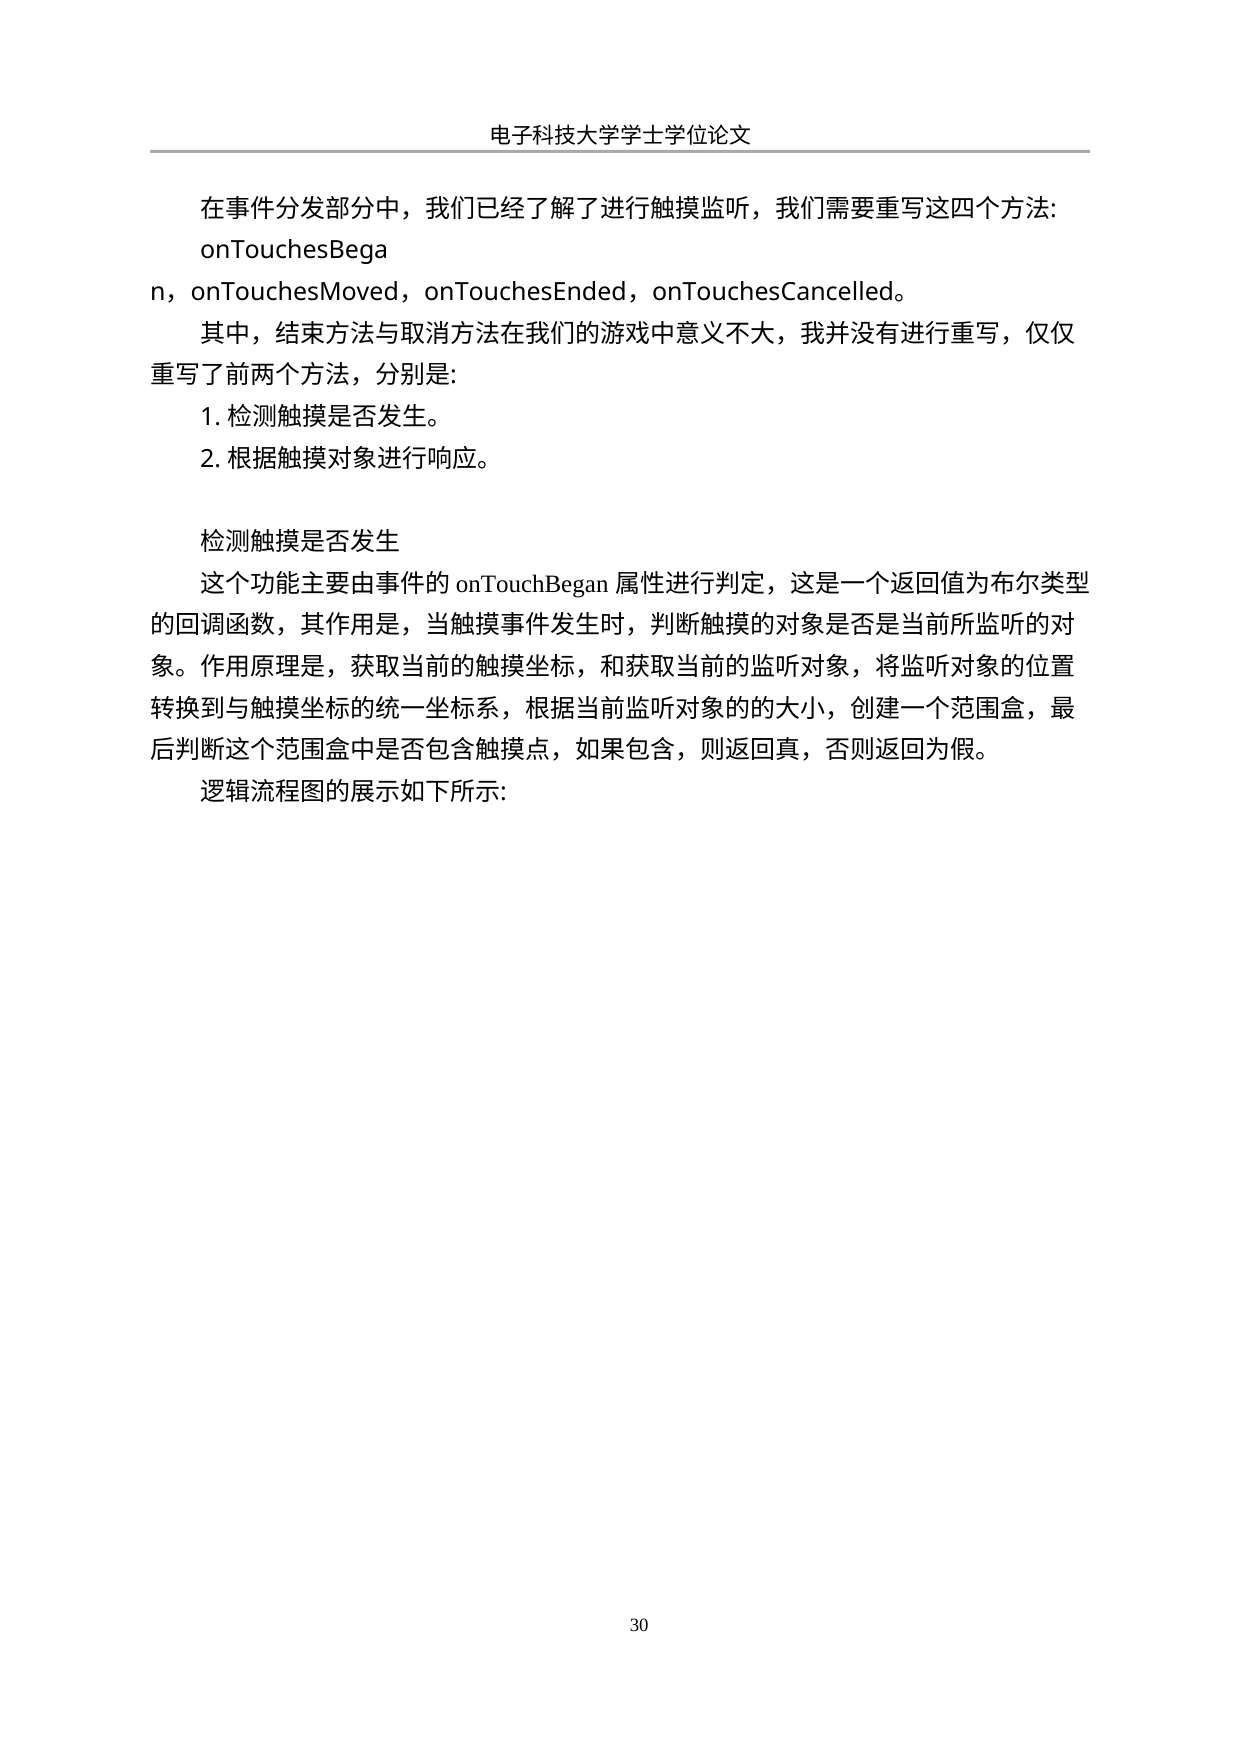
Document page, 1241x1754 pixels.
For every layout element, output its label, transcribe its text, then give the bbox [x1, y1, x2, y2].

text 这个功能主要由事件的 onTouchBegan 属性进行判定，这是一个返回值为布尔类型的回调函数，其作用是，当触摸事件发生时，判断触摸的对象是否是当前所监听的对象。作用原理是，获取当前的触摸坐标，和获取当前的监听对象，将监听对象的位置转换到与触摸坐标的统一坐标系，根据当前监听对象的的大小，创建一个范围盒，最后判断这个范围盒中是否包含触摸点，如果包含，则返回真，否则返回为假。 [150, 559, 1090, 767]
text 逻辑流程图的展示如下所示: [150, 767, 1090, 809]
text onTouchesBegan，onTouchesMoved，onTouchesEnded，onTouchesCancelled。 [150, 226, 1090, 309]
text 2. 根据触摸对象进行响应。 [150, 434, 1090, 476]
text 检测触摸是否发生 [150, 517, 1090, 559]
text 1. 检测触摸是否发生。 [150, 392, 1090, 434]
text 在事件分发部分中，我们已经了解了进行触摸监听，我们需要重写这四个方法: [150, 184, 1090, 226]
text 其中，结束方法与取消方法在我们的游戏中意义不大，我并没有进行重写，仅仅重写了前两个方法，分别是: [150, 309, 1090, 392]
